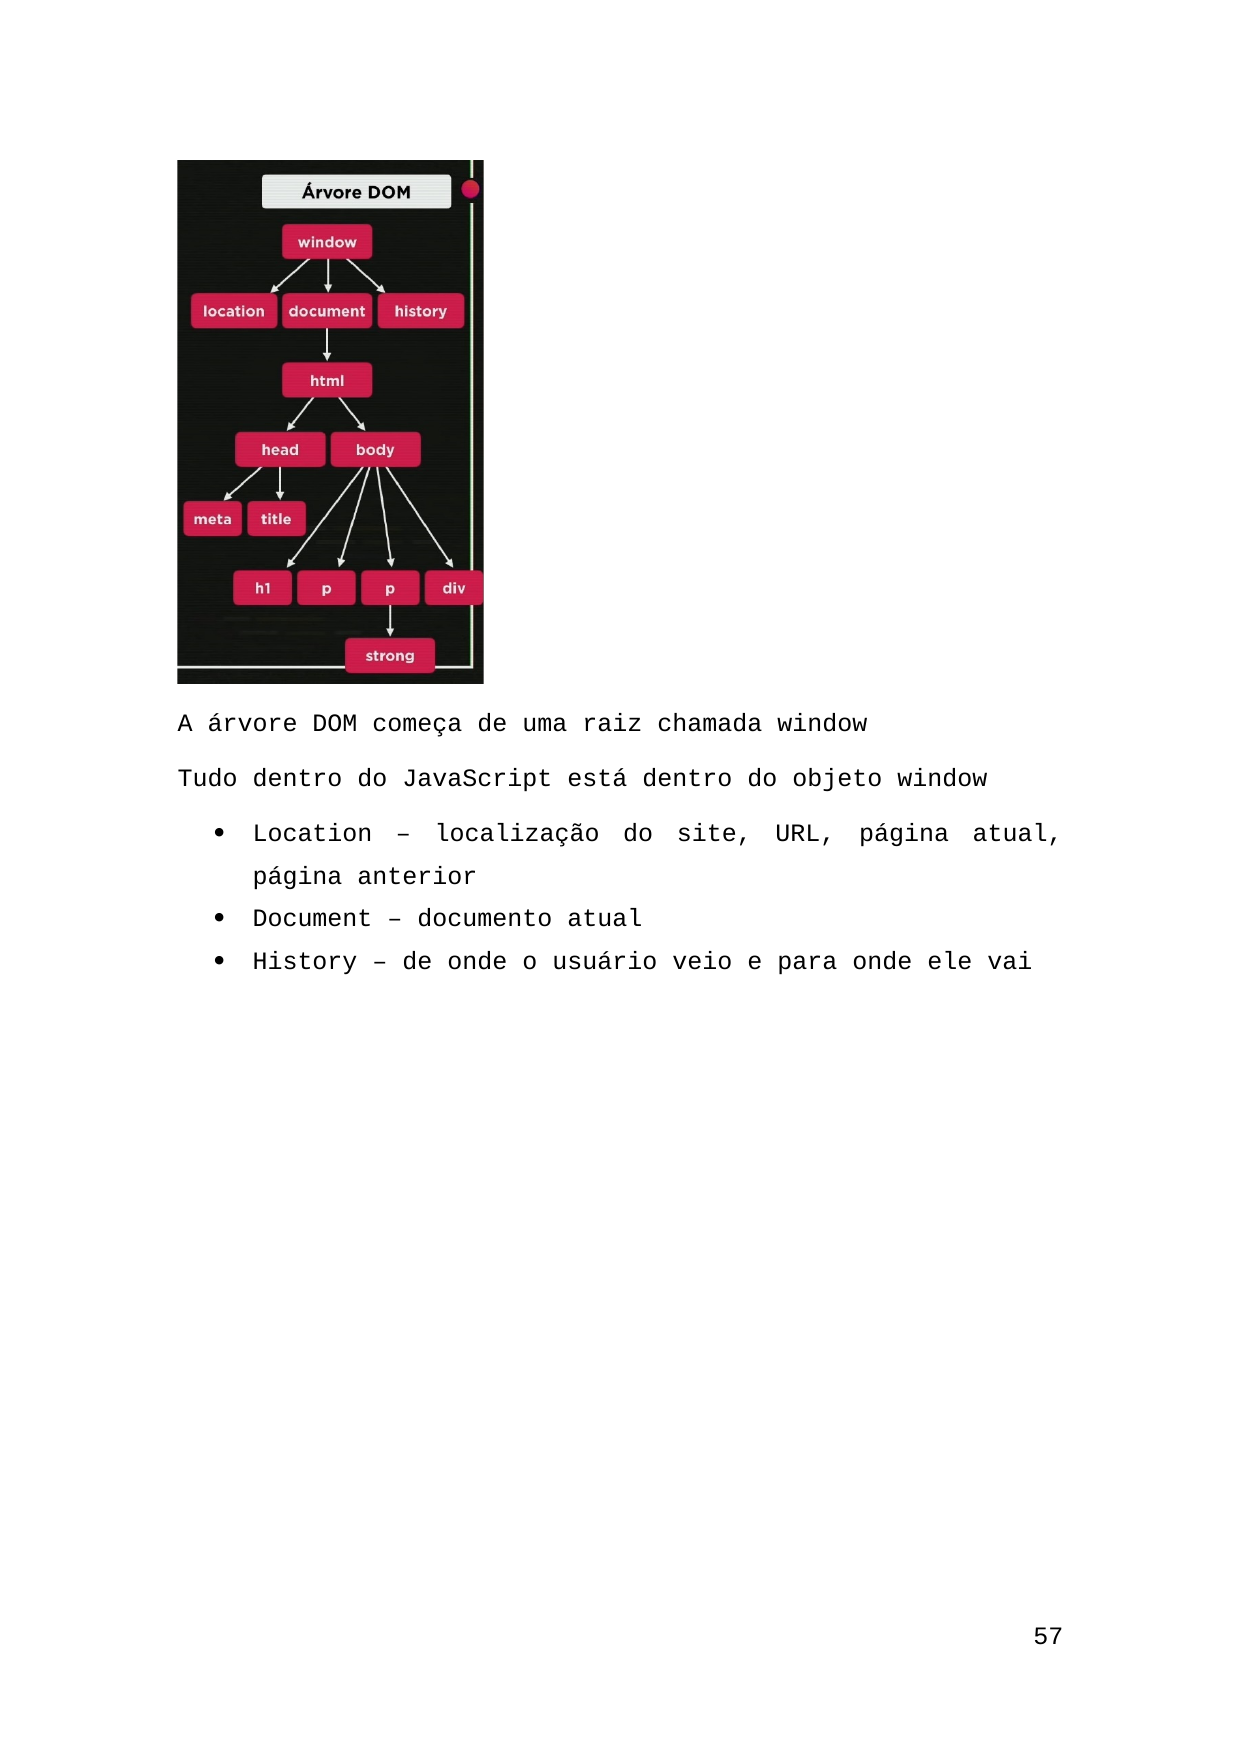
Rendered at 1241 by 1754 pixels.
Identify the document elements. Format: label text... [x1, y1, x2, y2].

list Location – localização do site, URL, página atual, página anterior [215, 821, 1063, 892]
picture [177, 160, 484, 684]
text Tudo dentro do JavaScript está dentro do objeto window [177, 766, 1063, 794]
text A árvore DOM começa de uma raiz chamada window [177, 711, 1063, 739]
list Document – documento atual [215, 906, 1063, 934]
list History – de onde o usuário veio e para onde ele vai [215, 948, 1063, 977]
